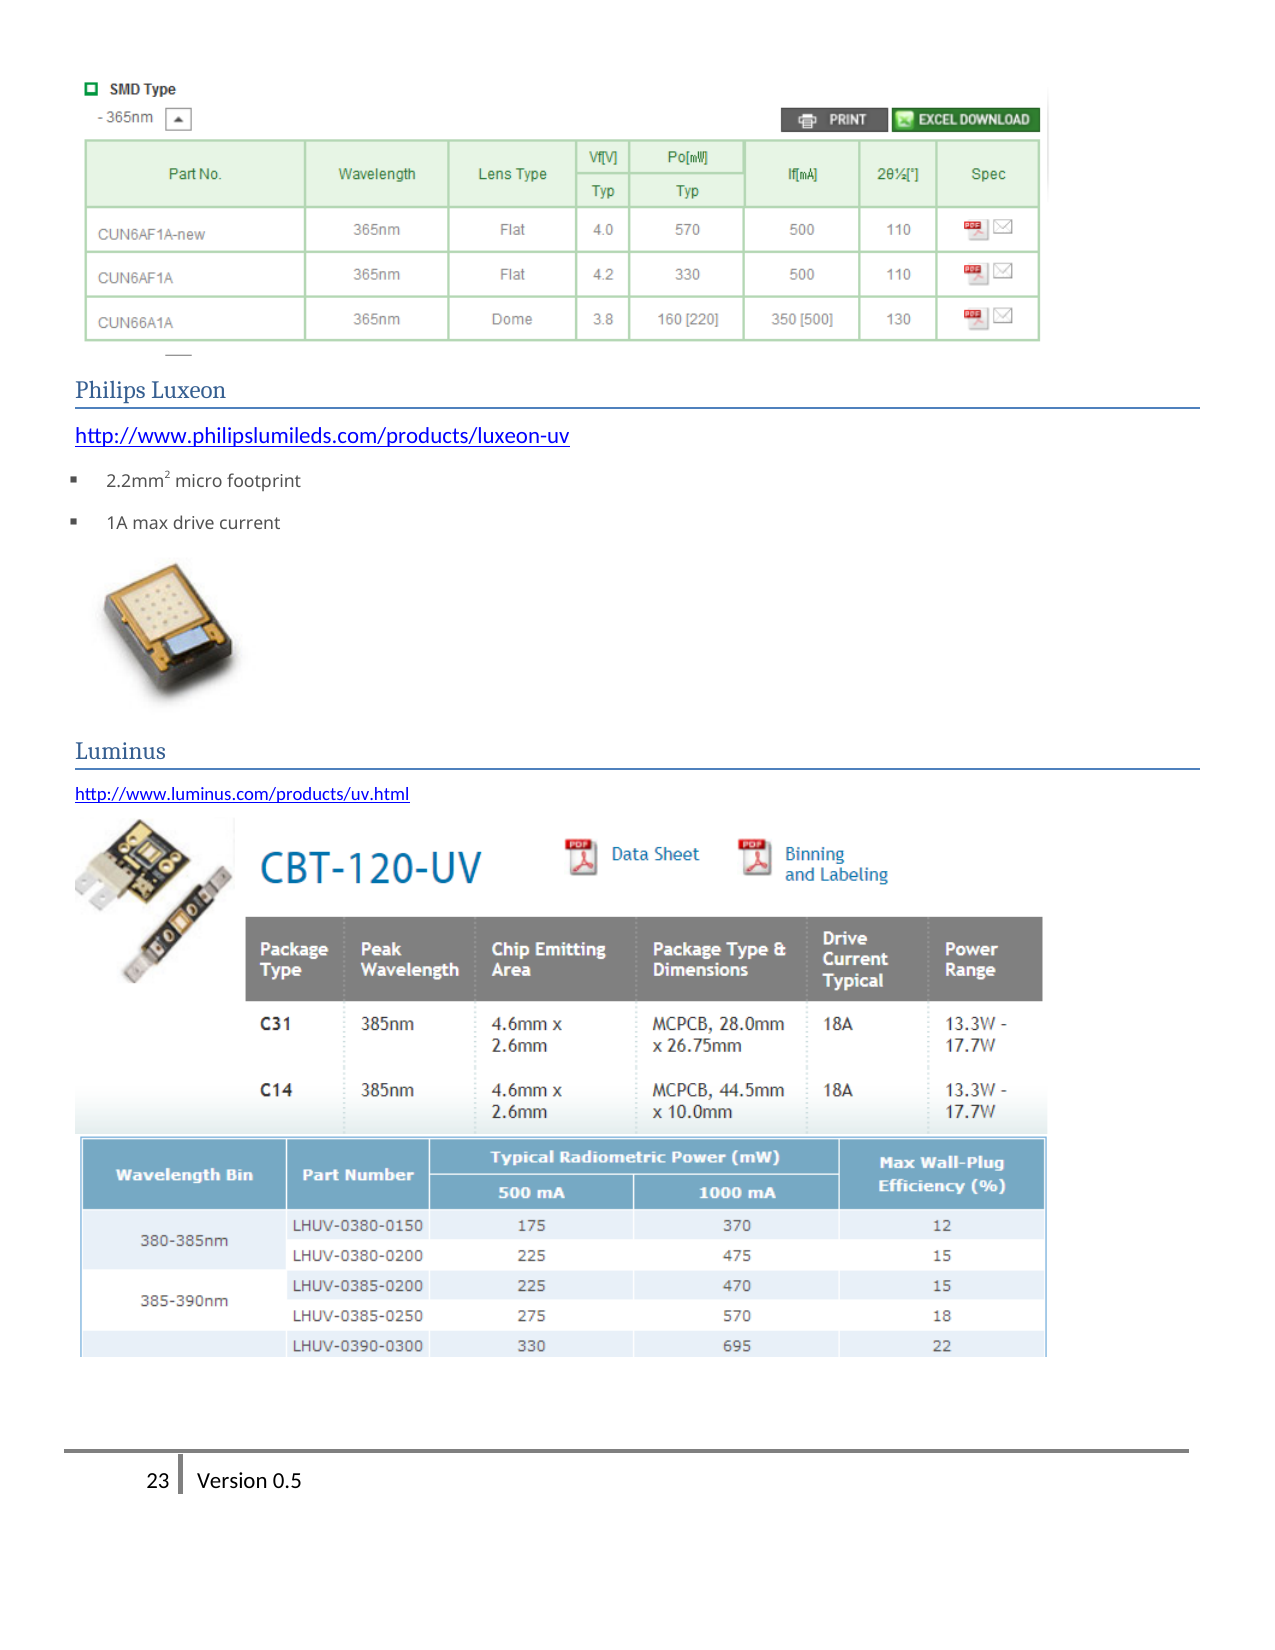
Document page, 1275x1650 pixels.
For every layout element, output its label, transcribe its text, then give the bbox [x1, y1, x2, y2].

picture [75, 817, 1050, 1357]
list 2.2mm2 micro footprint [69, 462, 1200, 492]
subtitle Luminus [75, 737, 1200, 768]
picture [75, 547, 266, 716]
text http://www.philipslumileds.com/products/luxeon-uv [75, 422, 1200, 450]
subtitle Philips Luxeon [75, 376, 1200, 407]
list 1A max drive current [69, 505, 1200, 535]
picture [75, 75, 1050, 356]
text http://www.luminus.com/products/uv.html [75, 782, 1200, 805]
